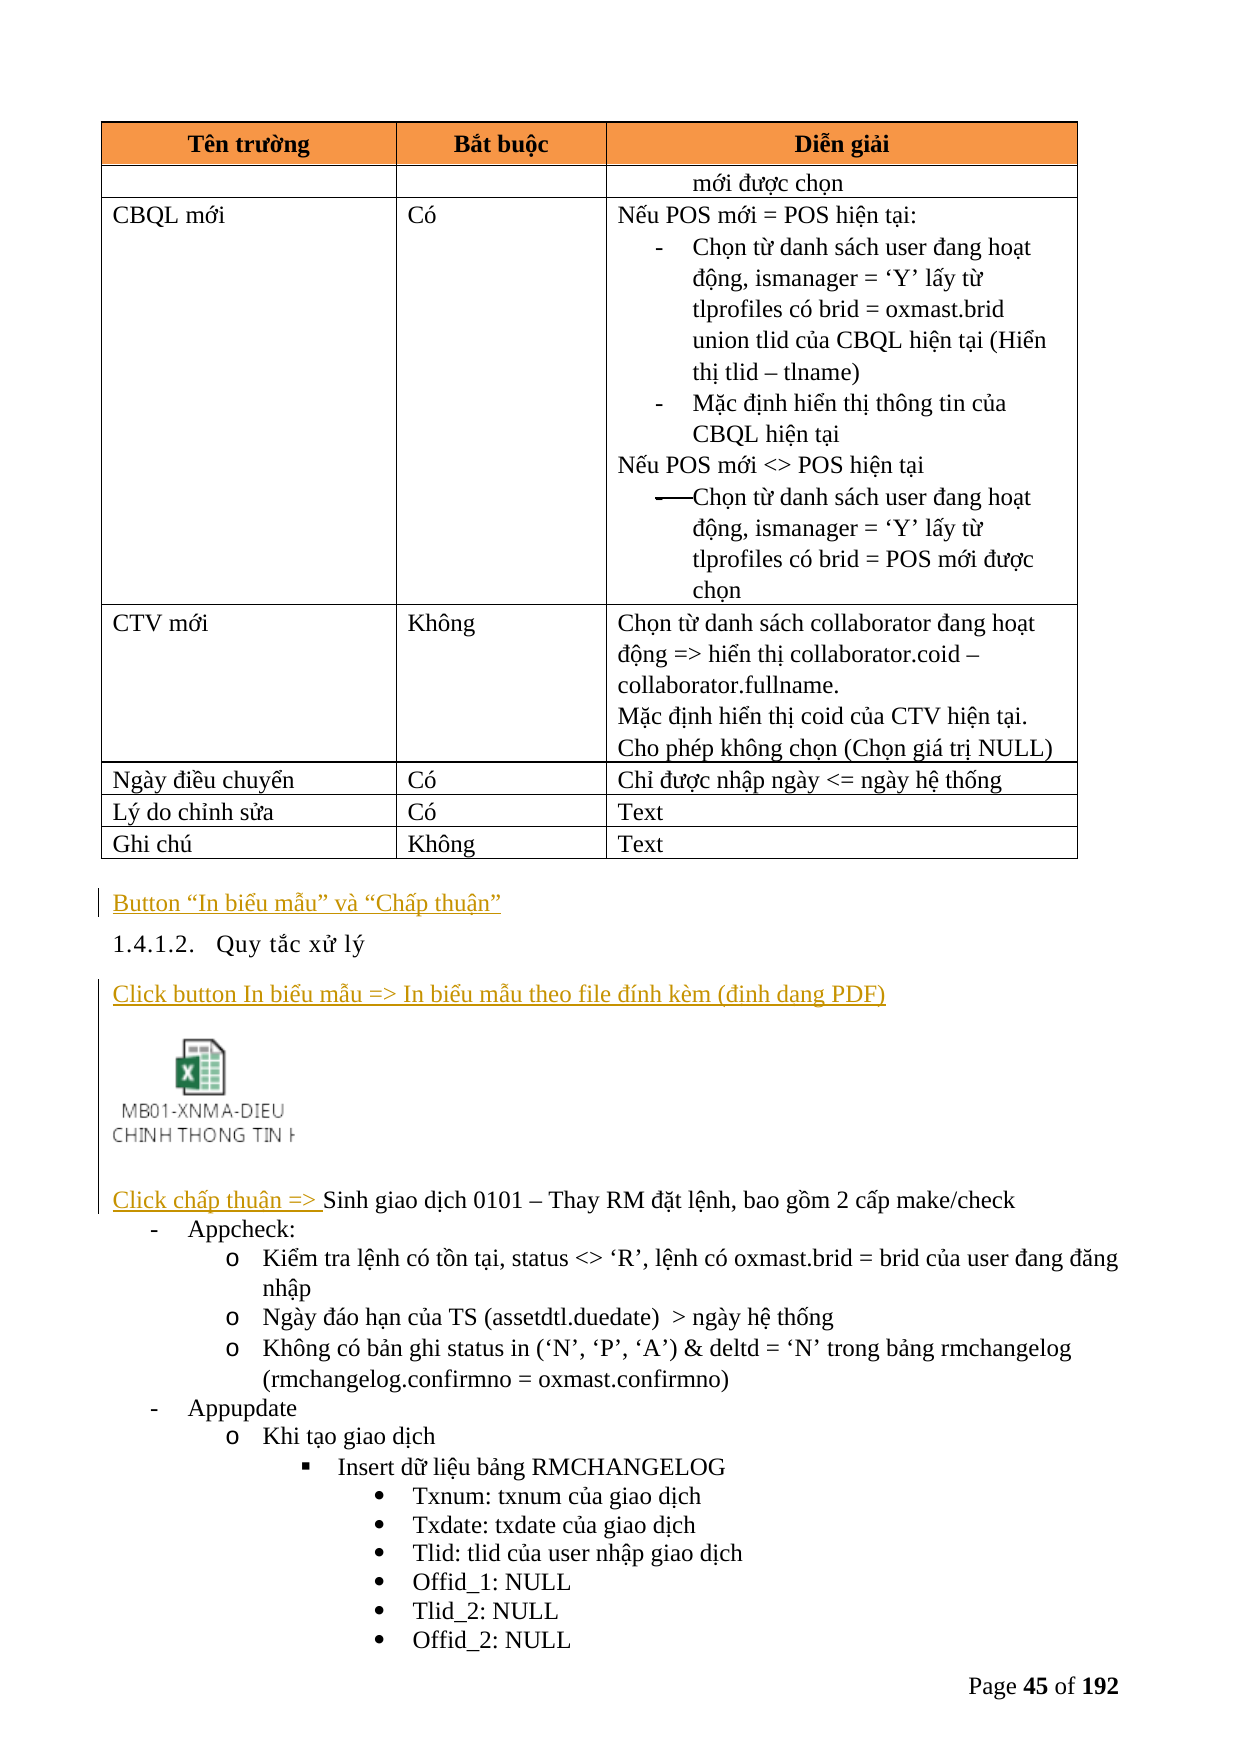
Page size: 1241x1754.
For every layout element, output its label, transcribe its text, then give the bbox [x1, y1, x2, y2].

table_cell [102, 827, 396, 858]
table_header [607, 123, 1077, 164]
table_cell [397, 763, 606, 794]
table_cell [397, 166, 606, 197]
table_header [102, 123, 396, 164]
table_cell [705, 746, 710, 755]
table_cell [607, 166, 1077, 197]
text Sinh giao dịch 0101 – Thay RM đặt lệnh, bao gồm 2 cấp make/check [112, 1185, 1119, 1214]
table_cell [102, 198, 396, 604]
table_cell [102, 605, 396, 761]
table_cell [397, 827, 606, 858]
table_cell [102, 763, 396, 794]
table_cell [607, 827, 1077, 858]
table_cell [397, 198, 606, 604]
list Offid_2: NULL [375, 1625, 1119, 1653]
list Tlid_2: NULL [375, 1596, 1119, 1625]
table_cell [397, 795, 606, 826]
list Insert dữ liệu bảng RMCHANGELOG [300, 1452, 1119, 1481]
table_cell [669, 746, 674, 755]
subtitle Quy tắc xử lý [112, 929, 1119, 958]
list Appupdate [150, 1393, 1119, 1421]
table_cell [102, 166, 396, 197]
list Offid_1: NULL [375, 1567, 1119, 1596]
list Tlid: tlid của user nhập giao dịch [375, 1538, 1119, 1567]
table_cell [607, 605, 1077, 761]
list Không có bản ghi status in (‘N’, ‘P’, ‘A’) & deltd = ‘N’ trong bảng rmchangelog (rmchangelog.confirmno = oxmast.confirmno) [225, 1333, 1119, 1393]
list Txdate: txdate của giao dịch [375, 1510, 1119, 1538]
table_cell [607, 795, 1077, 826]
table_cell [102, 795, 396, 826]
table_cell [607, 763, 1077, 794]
list Khi tạo giao dịch [225, 1421, 1119, 1452]
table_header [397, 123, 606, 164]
list Txnum: txnum của giao dịch [375, 1481, 1119, 1510]
list Kiểm tra lệnh có tồn tại, status <> ‘R’, lệnh có oxmast.brid = brid của user đang đăng nhập [225, 1243, 1119, 1302]
list Ngày đáo hạn của TS (assetdtl.duedate) > ngày hệ thống [225, 1302, 1119, 1333]
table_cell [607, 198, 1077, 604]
list Appcheck: [150, 1214, 1119, 1243]
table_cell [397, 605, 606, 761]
